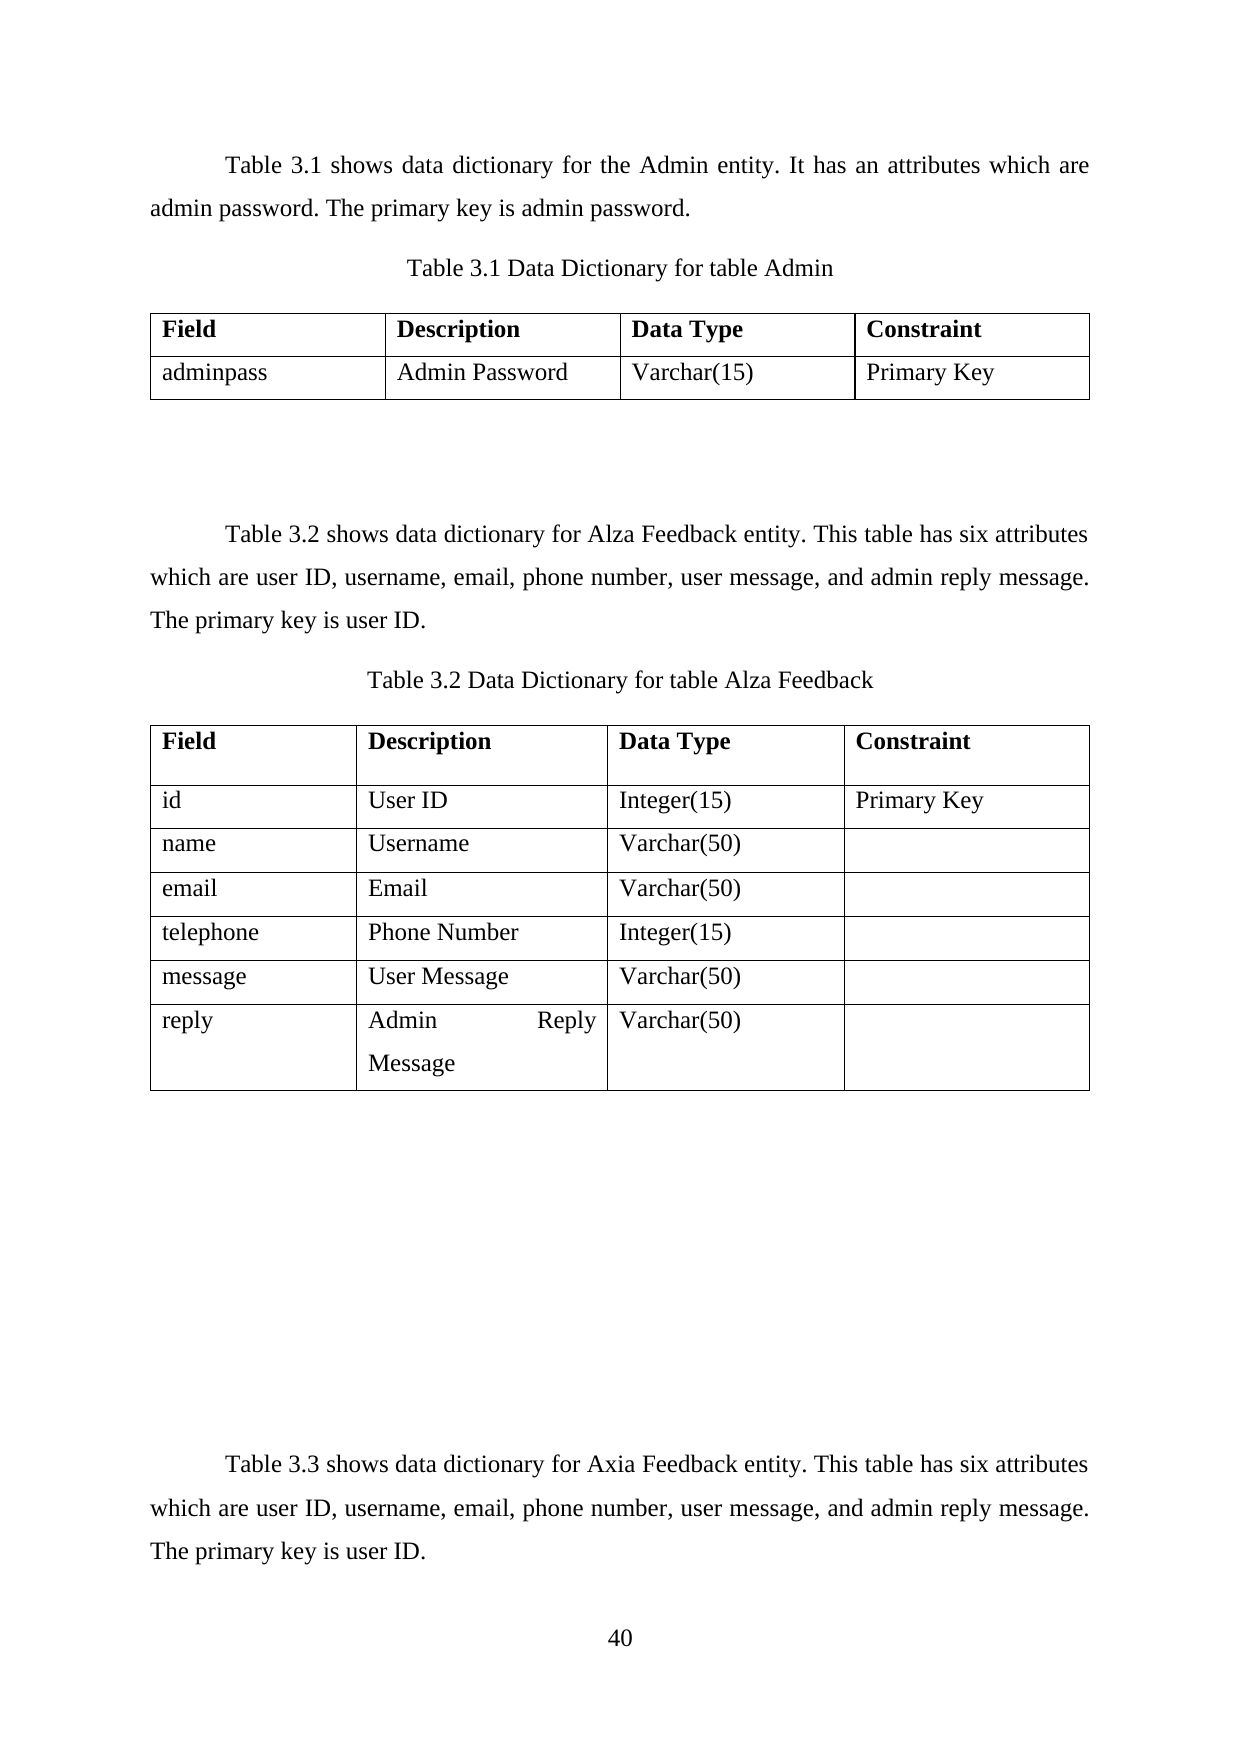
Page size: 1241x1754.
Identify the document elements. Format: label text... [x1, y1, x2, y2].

table_header Data Type [608, 726, 844, 784]
table_cell [845, 961, 1089, 1004]
table_cell User Message [357, 961, 607, 1004]
table_cell Varchar(50) [608, 829, 844, 872]
table_cell telephone [151, 917, 356, 960]
table_cell Primary Key [856, 357, 1089, 398]
text Table 3.2 shows data dictionary for Alza Feedback entity. This table has six attributes which are user ID, username, email, phone number, user message, and admin reply message. The primary key is user ID. [150, 519, 1090, 634]
table_cell Primary Key [845, 786, 1089, 827]
table_cell User ID [357, 786, 607, 827]
table_cell reply [151, 1005, 356, 1090]
table_cell adminpass [151, 357, 385, 398]
table_cell email [151, 873, 356, 916]
table_cell Username [357, 829, 607, 872]
table_cell Admin Reply Message [357, 1005, 607, 1090]
table_header Field [151, 726, 356, 784]
table_cell Varchar(15) [621, 357, 854, 398]
table_cell [845, 917, 1089, 960]
table_cell [845, 1005, 1089, 1090]
table_cell Varchar(50) [608, 961, 844, 1004]
table_header Constraint [856, 314, 1089, 356]
table_header Data Type [621, 314, 854, 356]
text Table 3.3 shows data dictionary for Axia Feedback entity. This table has six attributes which are user ID, username, email, phone number, user message, and admin reply message. The primary key is user ID. [150, 1449, 1090, 1564]
table_cell Phone Number [357, 917, 607, 960]
table_cell [845, 873, 1089, 916]
table_header Description [357, 726, 607, 784]
text Table 3.1 shows data dictionary for the Admin entity. It has an attributes which are admin password. The primary key is admin password. [150, 150, 1090, 222]
table_cell Varchar(50) [608, 873, 844, 916]
text Table 3.1 Data Dictionary for table Admin [150, 253, 1090, 282]
table_cell Integer(15) [608, 917, 844, 960]
table_cell Email [357, 873, 607, 916]
table_header Field [151, 314, 385, 356]
table_header Description [386, 314, 620, 356]
table_cell message [151, 961, 356, 1004]
text Table 3.2 Data Dictionary for table Alza Feedback [150, 665, 1090, 694]
table_header Constraint [845, 726, 1089, 784]
table_cell Admin Password [386, 357, 620, 398]
table_cell name [151, 829, 356, 872]
table_cell Varchar(50) [608, 1005, 844, 1090]
table_cell Integer(15) [608, 786, 844, 827]
table_cell [845, 829, 1089, 872]
table_cell id [151, 786, 356, 827]
